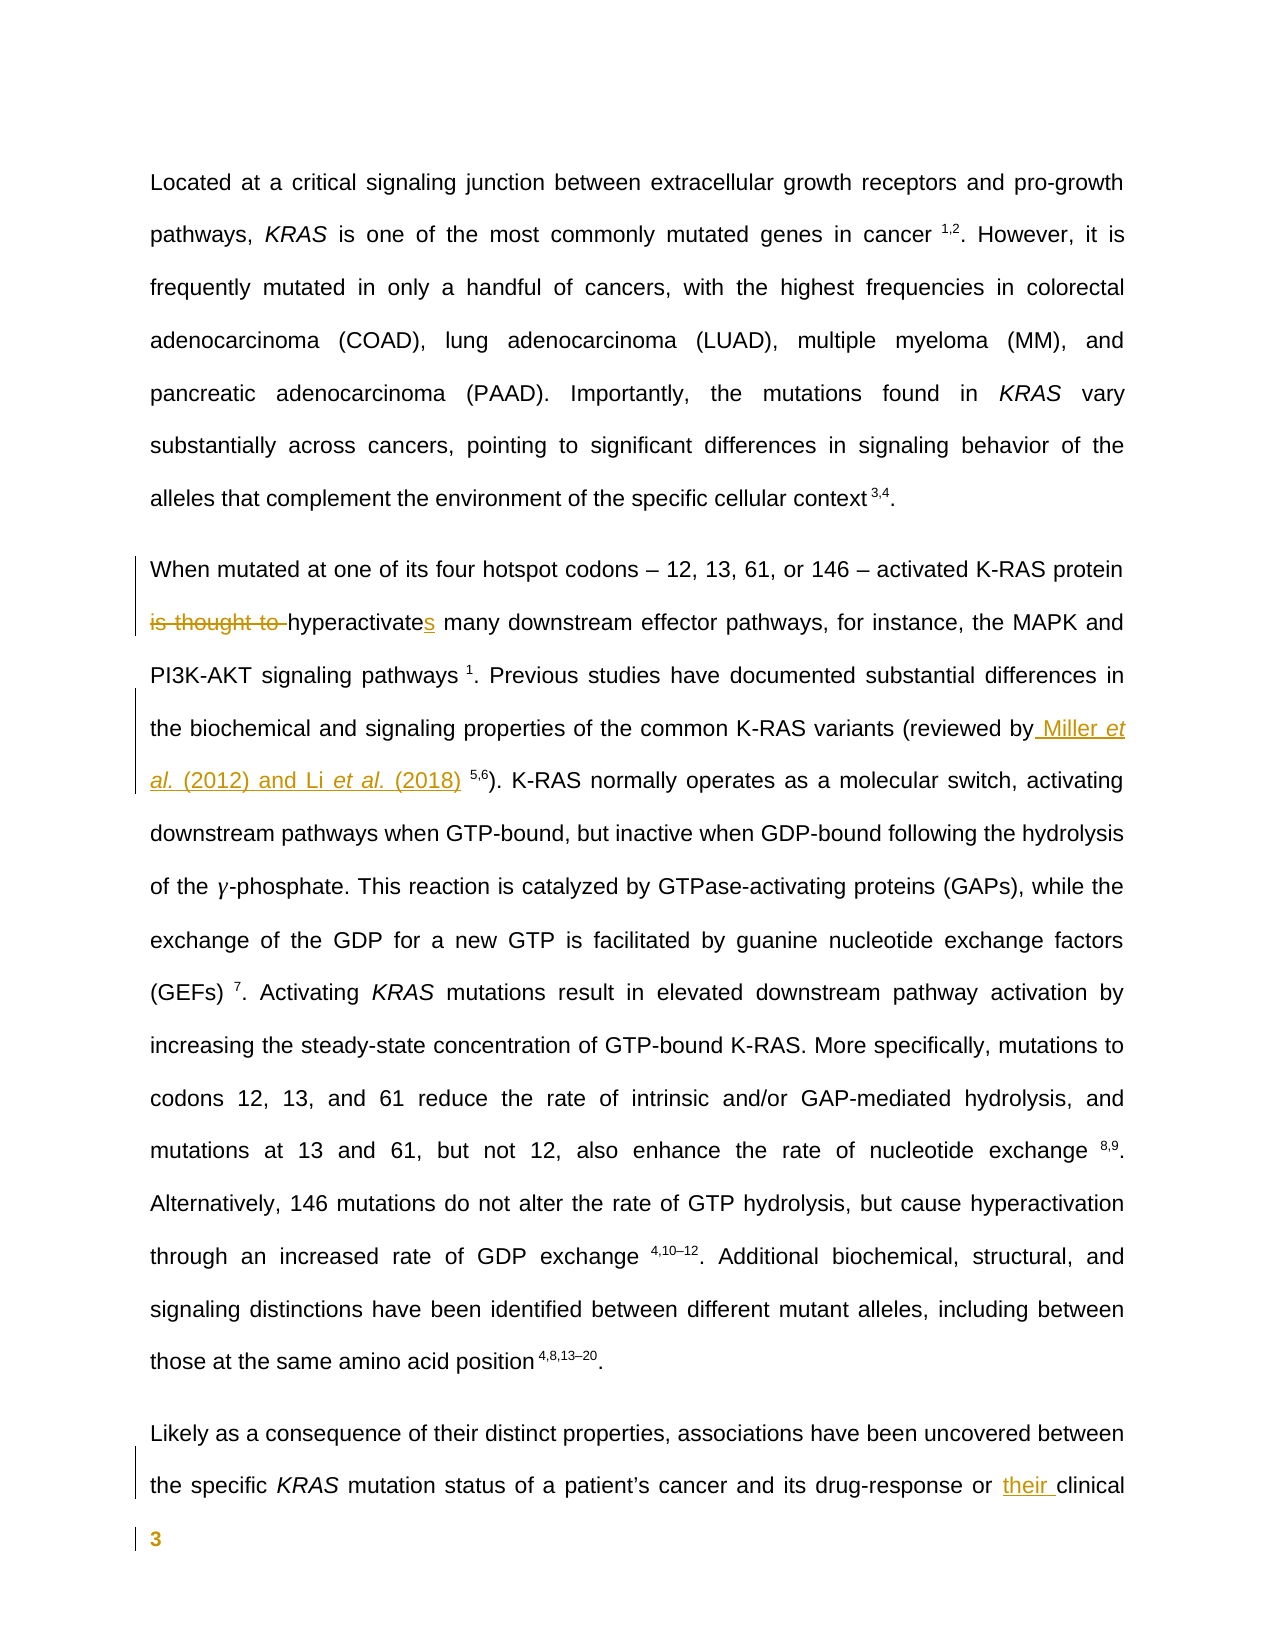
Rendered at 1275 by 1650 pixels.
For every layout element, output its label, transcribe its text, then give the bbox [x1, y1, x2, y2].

text When mutated at one of its four hotspot codons – 12, 13, 61, or 146 – activated K-RAS protein hyperactivate many downstream effector pathways, for instance, the MAPK and PI3K-AKT signaling pathways . Previous studies have documented substantial differences in the biochemical and signaling properties of the common K-RAS variants (reviewed by ). K-RAS normally operates as a molecular switch, activating downstream pathways when GTP-bound, but inactive when GDP-bound following the hydrolysis of the -phosphate. This reaction is catalyzed by GTPase-activating proteins (GAPs), while the exchange of the GDP for a new GTP is facilitated by guanine nucleotide exchange factors (GEFs) . Activating KRAS mutations result in elevated downstream pathway activation by increasing the steady-state concentration of GTP-bound K-RAS. More specifically, mutations to codons 12, 13, and 61 reduce the rate of intrinsic and/or GAP-mediated hydrolysis, and mutations at 13 and 61, but not 12, also enhance the rate of nucleotide exchange . Alternatively, 146 mutations do not alter the rate of GTP hydrolysis, but cause hyperactivation through an increased rate of GDP exchange . Additional biochemical, structural, and signaling distinctions have been identified between different mutant alleles, including between those at the same amino acid position . [150, 556, 1125, 1375]
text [150, 1420, 1125, 1499]
text Located at a critical signaling junction between extracellular growth receptors and pro-growth pathways, KRAS is one of the most commonly mutated genes in cancer . However, it is frequently mutated in only a handful of cancers, with the highest frequencies in colorectal adenocarcinoma (COAD), lung adenocarcinoma (LUAD), multiple myeloma (MM), and pancreatic adenocarcinoma (PAAD). Importantly, the mutations found in KRAS vary substantially across cancers, pointing to significant differences in signaling behavior of the alleles that complement the environment of the specific cellular context . [150, 169, 1125, 511]
